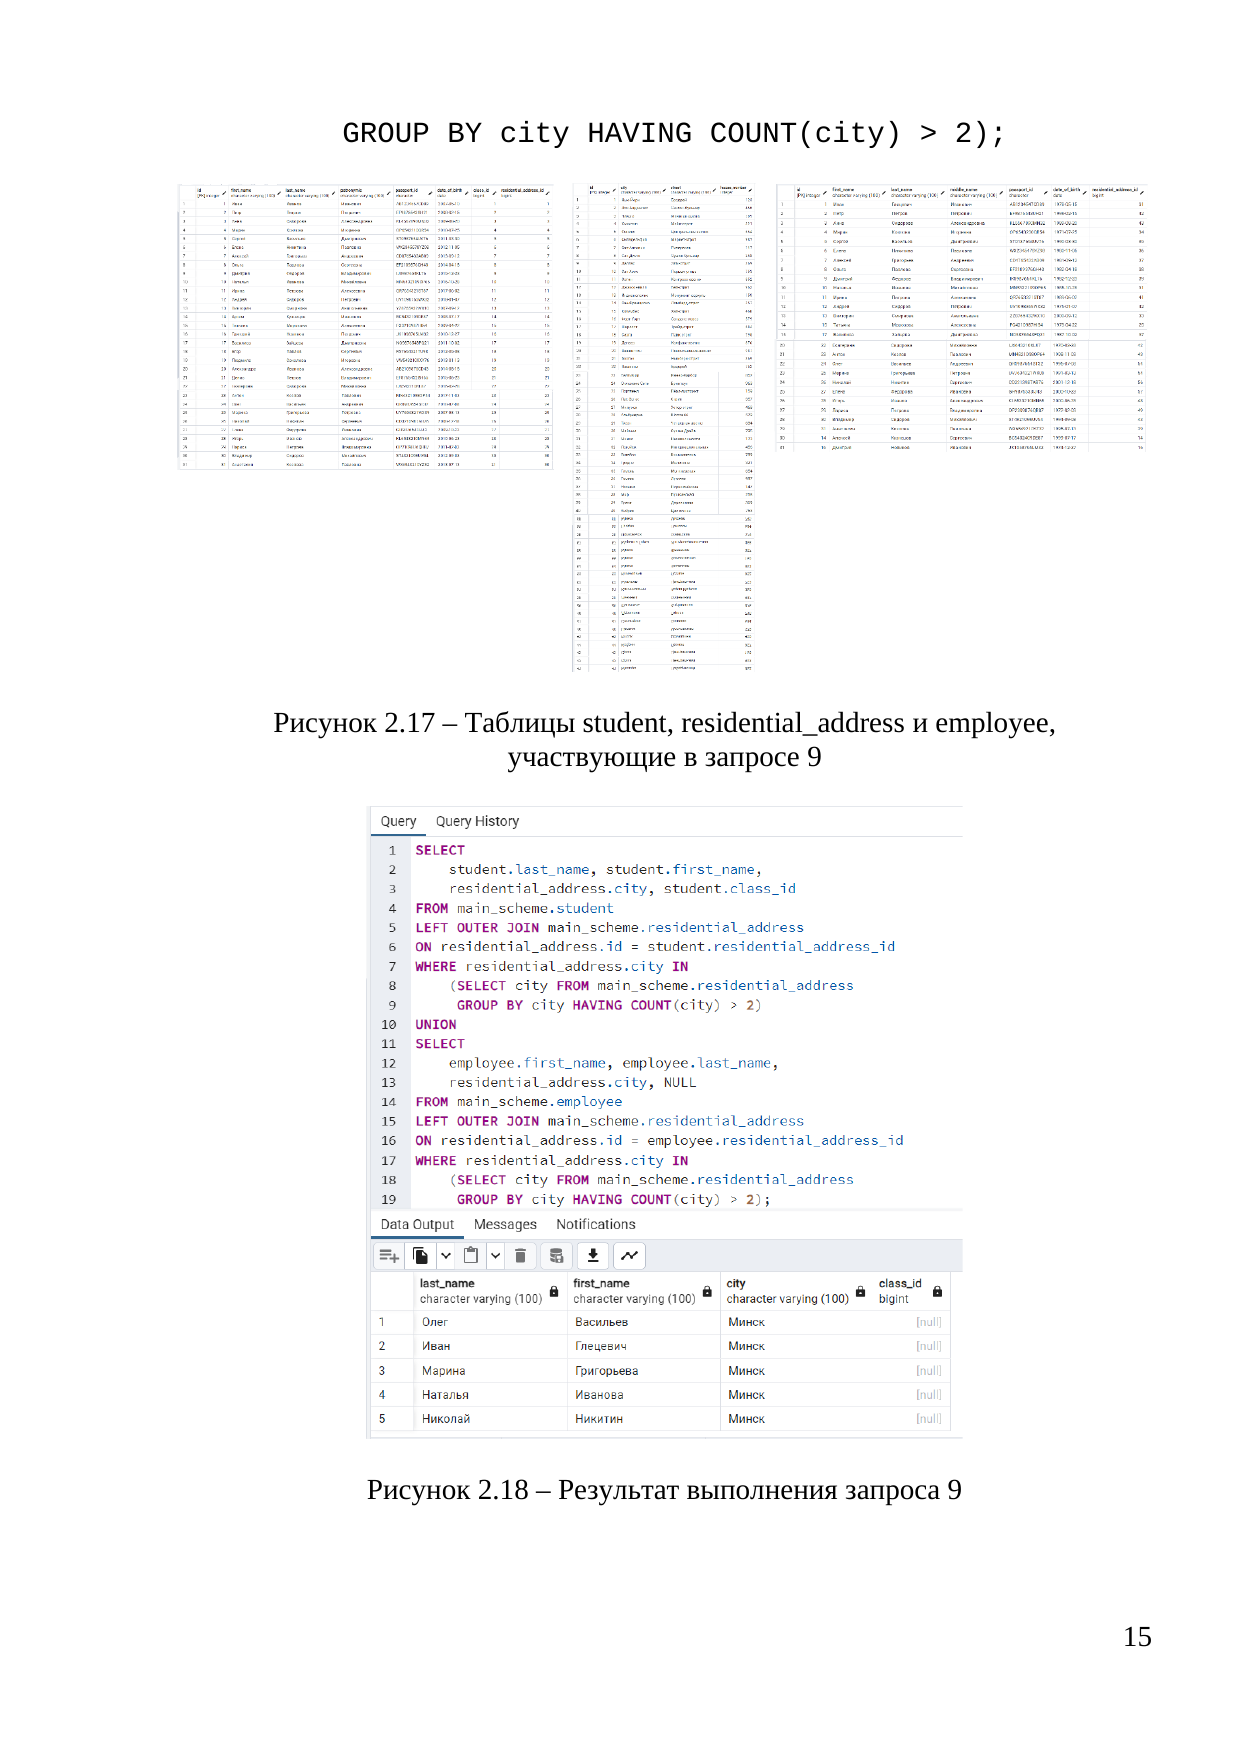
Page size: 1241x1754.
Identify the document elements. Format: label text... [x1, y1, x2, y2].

picture [366, 806, 963, 1439]
picture [177, 184, 554, 470]
picture [572, 183, 756, 370]
text Рисунок 2.18 – Результат выполнения запроса 9 [177, 1472, 1152, 1506]
text Рисунок 2.17 – Таблицы student, residential_address и employee, участвующие в запросе 9 [177, 706, 1152, 773]
picture [572, 371, 757, 672]
picture [774, 184, 1148, 452]
text GROUP BY city HAVING COUNT(city) > 2); [251, 118, 1152, 151]
